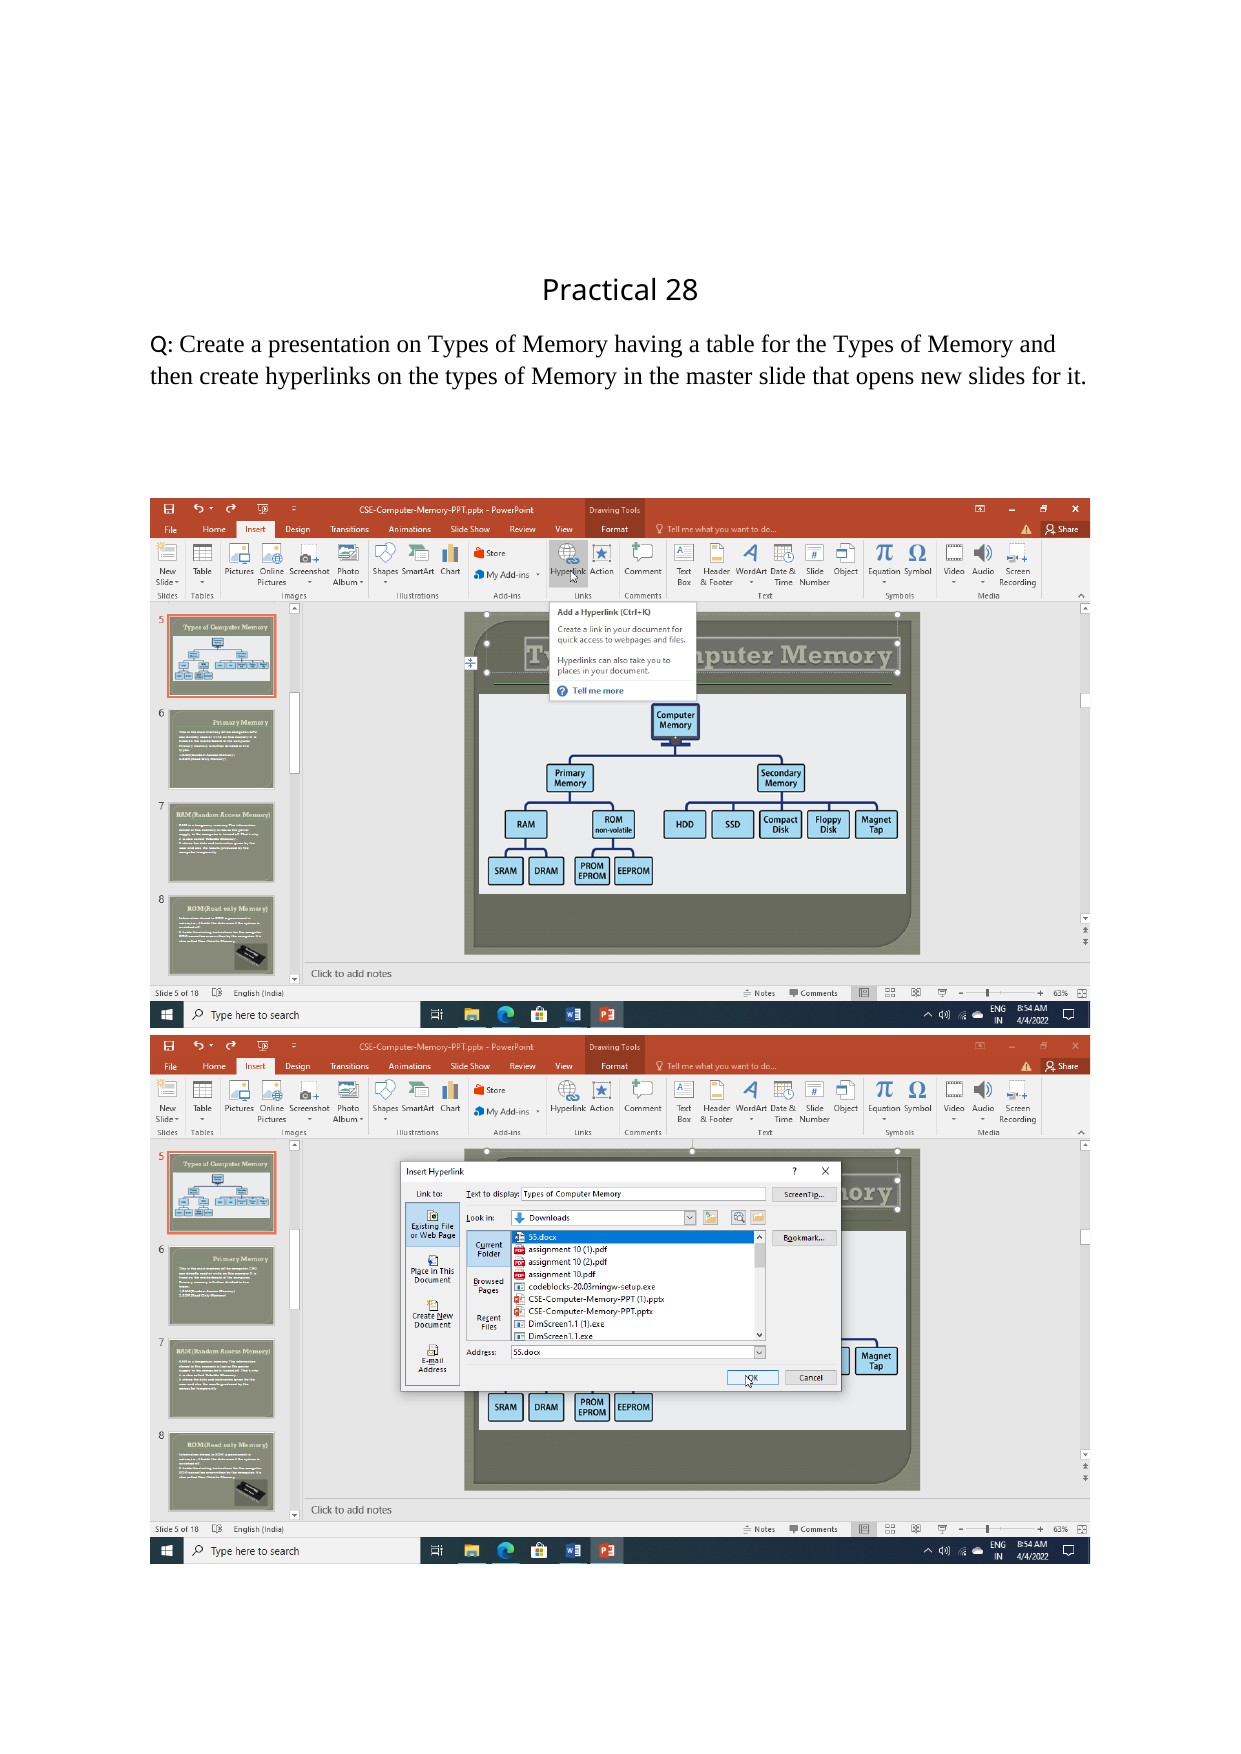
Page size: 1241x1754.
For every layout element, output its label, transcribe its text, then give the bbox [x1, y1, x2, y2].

picture [150, 498, 1091, 1028]
text Practical 28 [150, 269, 1090, 309]
text Q: Create a presentation on Types of Memory having a table for the Types of Memory and then create hyperlinks on the types of Memory in the master slide that opens new slides for it. [150, 328, 1090, 390]
picture [150, 1035, 1091, 1564]
